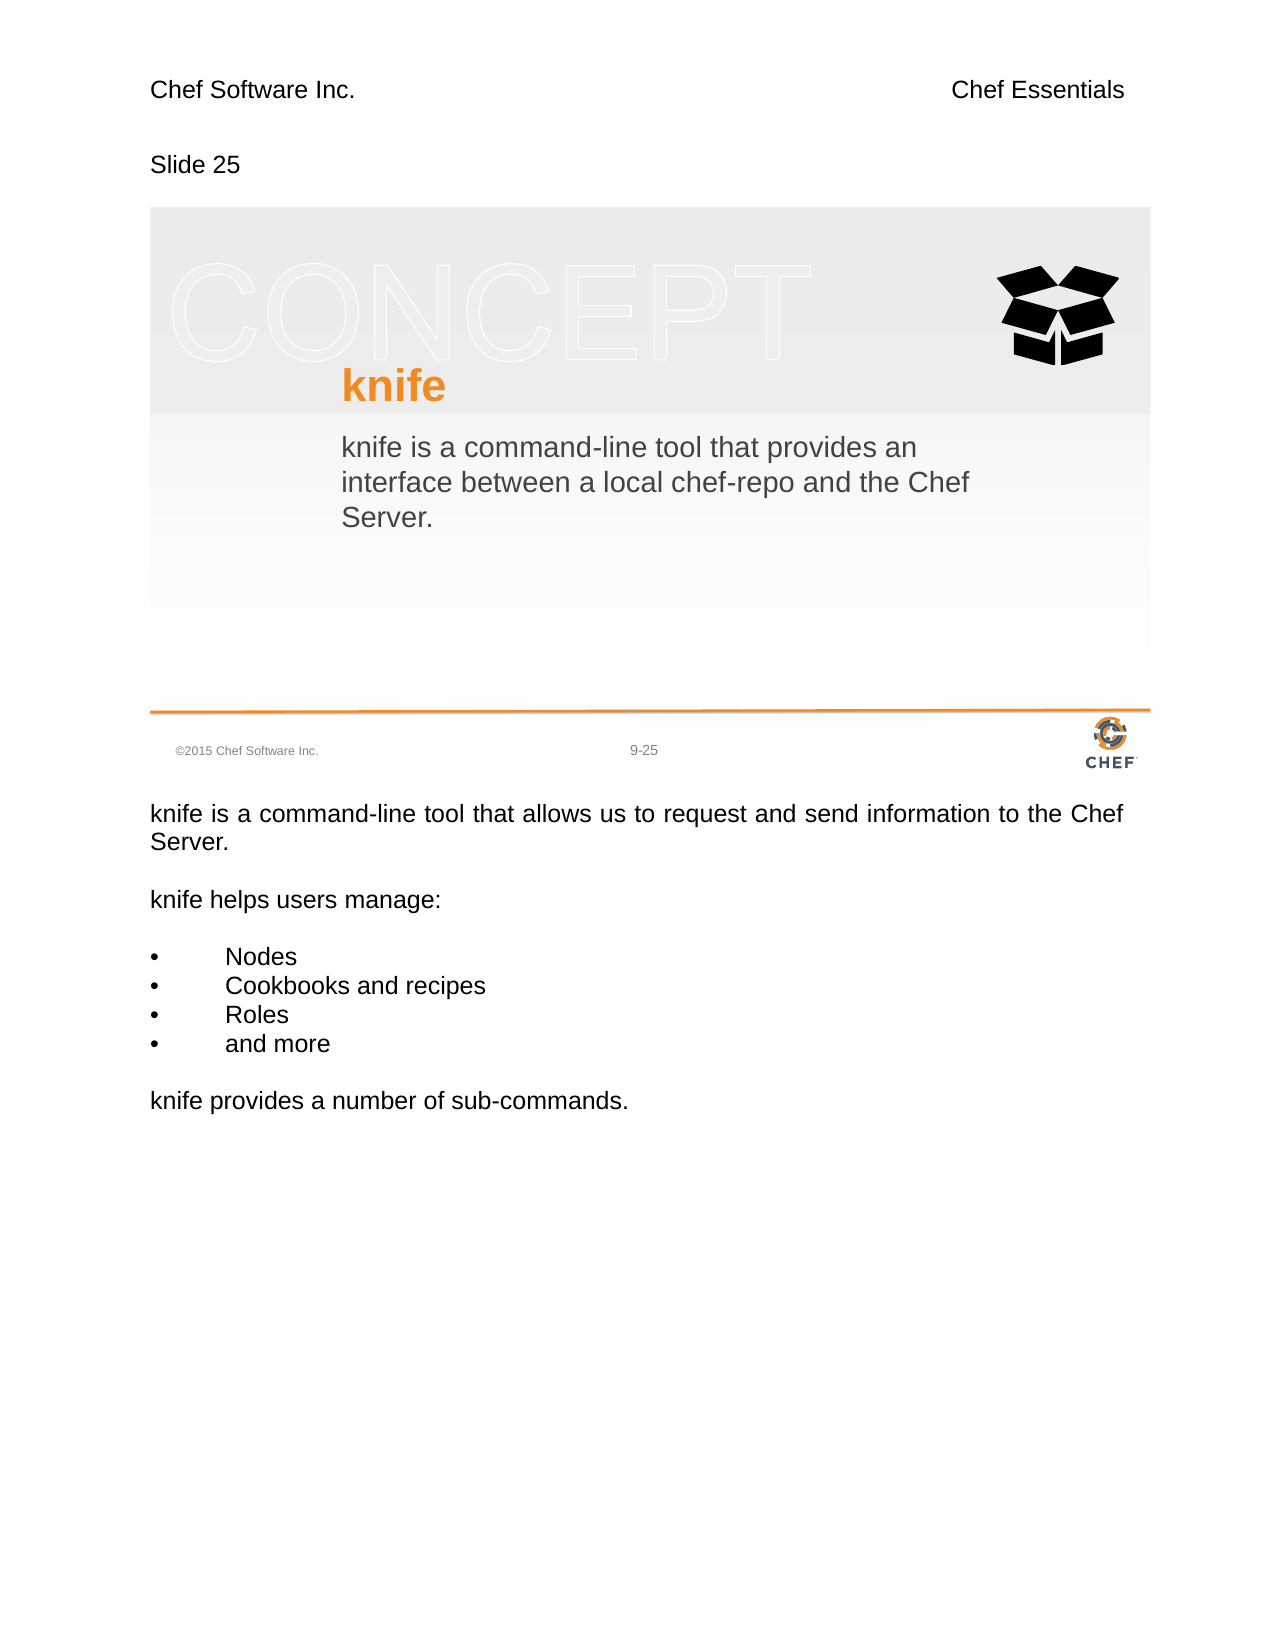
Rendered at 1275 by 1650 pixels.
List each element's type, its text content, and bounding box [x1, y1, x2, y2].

list Cookbooks and recipes [150, 971, 1125, 1000]
text knife is a command-line tool that allows us to request and send information to the Chef Server. [150, 798, 1125, 856]
text knife provides a number of sub-commands. [150, 1086, 1125, 1115]
list Roles [150, 1000, 1125, 1028]
text Slide 25 [150, 150, 1125, 179]
list Nodes [150, 942, 1125, 971]
list and more [150, 1028, 1125, 1057]
text knife helps users manage: [150, 885, 1125, 942]
